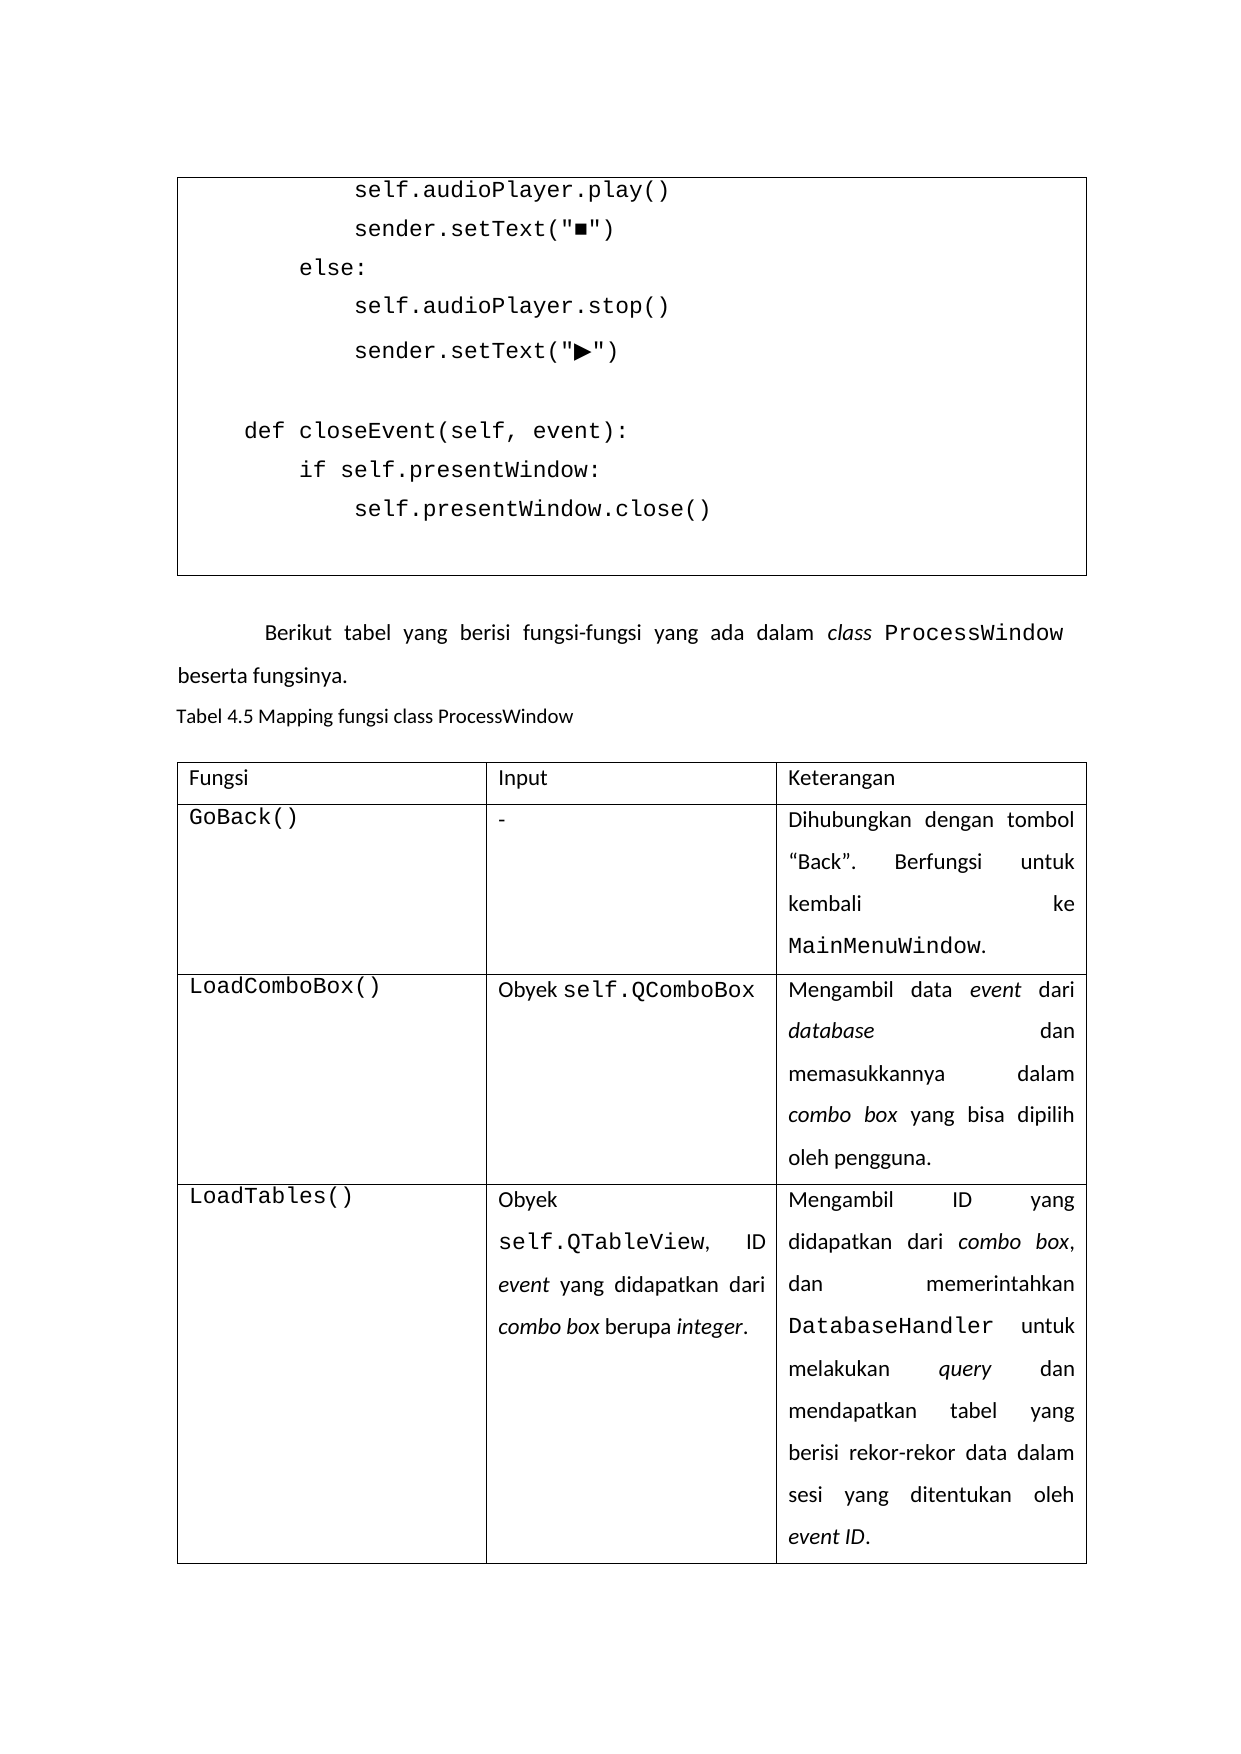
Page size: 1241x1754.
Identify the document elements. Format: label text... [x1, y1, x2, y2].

table_cell LoadTables() [178, 1185, 486, 1563]
table_cell Mengambil ID yang didapatkan dari combo box, dan memerintahkan DatabaseHandler untuk melakukan query dan mendapatkan tabel yang berisi rekor-rekor data dalam sesi yang ditentukan oleh event ID. [777, 1185, 1086, 1563]
table_cell GoBack() [178, 805, 486, 974]
table_cell Obyek self.QTableView, ID event yang didapatkan dari combo box berupa integer. [487, 1185, 776, 1563]
text Berikut tabel yang berisi fungsi-fungsi yang ada dalam class ProcessWindow beserta fungsinya. [177, 618, 1063, 689]
table_cell - [487, 805, 776, 974]
table_header Keterangan [777, 763, 1086, 804]
table_header Input [487, 763, 776, 804]
table_cell Obyek self.QComboBox [487, 975, 776, 1184]
table_cell Dihubungkan dengan tombol “Back”. Berfungsi untuk kembali ke MainMenuWindow. [777, 805, 1086, 974]
table_header Fungsi [178, 763, 486, 804]
table_cell LoadComboBox() [178, 975, 486, 1184]
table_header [178, 178, 1086, 575]
table_cell Mengambil data event dari database dan memasukkannya dalam combo box yang bisa dipilih oleh pengguna. [777, 975, 1086, 1184]
